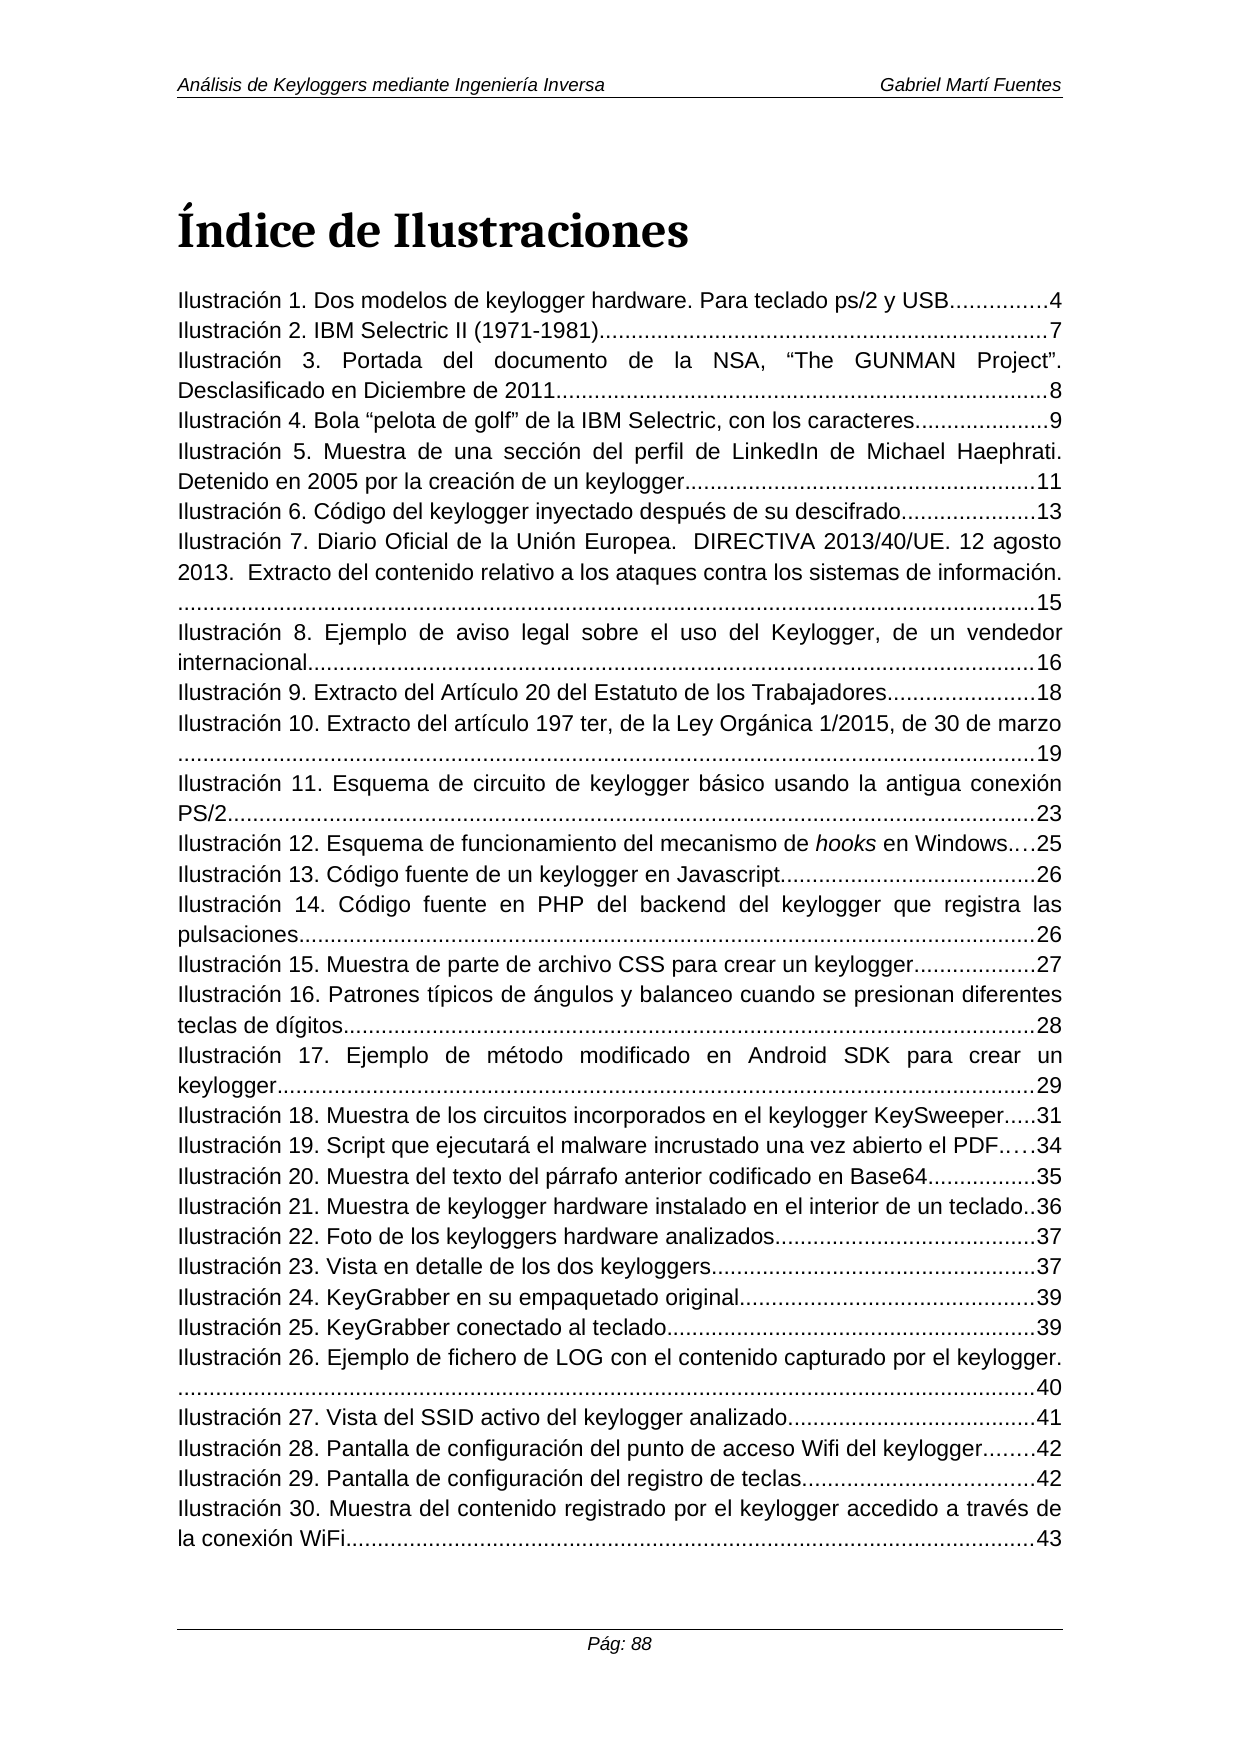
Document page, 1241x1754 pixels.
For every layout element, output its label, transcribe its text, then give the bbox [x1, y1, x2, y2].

text Ilustración 9. Extracto del Artículo 20 del Estatuto de los Trabajadores. 18 [177, 679, 1063, 706]
text Ilustración 17. Ejemplo de método modificado en Android SDK para crear un keylogger. 29 [177, 1042, 1063, 1098]
text Ilustración 6. Código del keylogger inyectado después de su descifrado. 13 [177, 498, 1063, 524]
text Ilustración 5. Muestra de una sección del perfil de LinkedIn de Michael Haephrati. Detenido en 2005 por la creación de un keylogger. 11 [177, 438, 1063, 494]
text Ilustración 10. Extracto del artículo 197 ter, de la Ley Orgánica 1/2015, de 30 de marzo 19 [177, 709, 1063, 766]
text Ilustración 3. Portada del documento de la NSA, “The GUNMAN Project”. Desclasificado en Diciembre de 2011 8 [177, 347, 1063, 403]
text Ilustración 8. Ejemplo de aviso legal sobre el uso del Keylogger, de un vendedor internacional. 16 [177, 619, 1063, 675]
text Ilustración 22. Foto de los keyloggers hardware analizados 37 [177, 1223, 1063, 1249]
text Ilustración 21. Muestra de keylogger hardware instalado en el interior de un teclado. 36 [177, 1193, 1063, 1219]
text Ilustración 14. Código fuente en PHP del backend del keylogger que registra las pulsaciones. 26 [177, 891, 1063, 947]
text Ilustración 25. KeyGrabber conectado al teclado. 39 [177, 1314, 1063, 1340]
text Ilustración 23. Vista en detalle de los dos keyloggers 37 [177, 1253, 1063, 1279]
text Ilustración 7. Diario Oficial de la Unión Europea. DIRECTIVA 2013/40/UE. 12 agosto 2013. Extracto del contenido relativo a los ataques contra los sistemas de información. 15 [177, 528, 1063, 615]
text Ilustración 18. Muestra de los circuitos incorporados en el keylogger KeySweeper. 31 [177, 1102, 1063, 1128]
text Ilustración 26. Ejemplo de fichero de LOG con el contenido capturado por el keylogger. 40 [177, 1344, 1063, 1400]
text Ilustración 4. Bola “pelota de golf” de la IBM Selectric, con los caracteres. 9 [177, 407, 1063, 434]
text Ilustración 19. Script que ejecutará el malware incrustado una vez abierto el PDF. 34 [177, 1132, 1063, 1159]
text Ilustración 13. Código fuente de un keylogger en Javascript. 26 [177, 861, 1063, 887]
text Ilustración 11. Esquema de circuito de keylogger básico usando la antigua conexión PS/2. 23 [177, 770, 1063, 826]
text Ilustración 29. Pantalla de configuración del registro de teclas. 42 [177, 1465, 1063, 1491]
text Ilustración 15. Muestra de parte de archivo CSS para crear un keylogger. 27 [177, 951, 1063, 977]
text Índice de Ilustraciones [177, 203, 1063, 260]
text Ilustración 27. Vista del SSID activo del keylogger analizado. 41 [177, 1404, 1063, 1431]
text Ilustración 16. Patrones típicos de ángulos y balanceo cuando se presionan diferentes teclas de dígitos. 28 [177, 981, 1063, 1038]
text Ilustración 2. IBM Selectric II (1971-1981) 7 [177, 317, 1063, 343]
text Ilustración 30. Muestra del contenido registrado por el keylogger accedido a través de la conexión WiFi. 43 [177, 1495, 1063, 1551]
text Ilustración 20. Muestra del texto del párrafo anterior codificado en Base64. 35 [177, 1163, 1063, 1189]
text Ilustración 1. Dos modelos de keylogger hardware. Para teclado ps/2 y USB. 4 [177, 287, 1063, 313]
text Ilustración 28. Pantalla de configuración del punto de acceso Wifi del keylogger. 42 [177, 1434, 1063, 1461]
text Ilustración 12. Esquema de funcionamiento del mecanismo de hooks en Windows. 25 [177, 830, 1063, 857]
text Ilustración 24. KeyGrabber en su empaquetado original. 39 [177, 1283, 1063, 1310]
